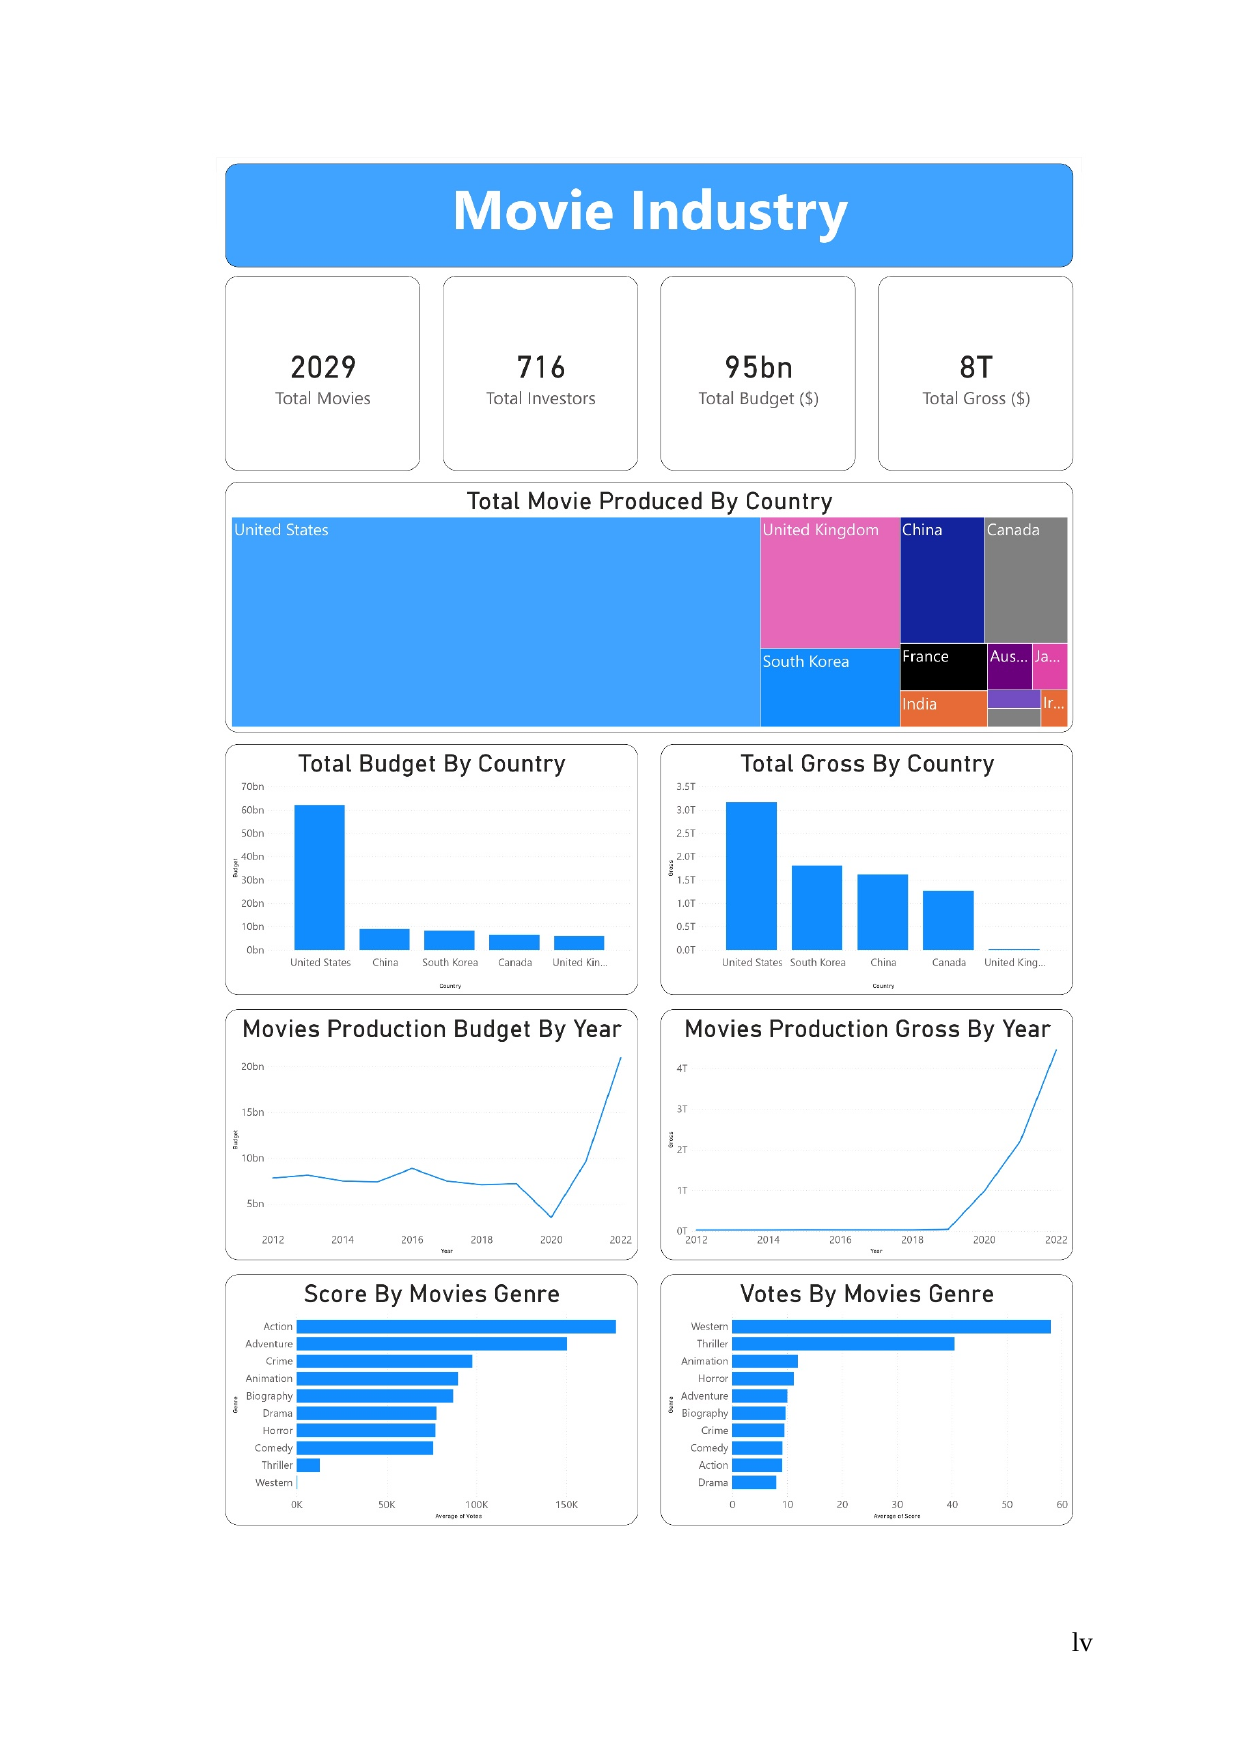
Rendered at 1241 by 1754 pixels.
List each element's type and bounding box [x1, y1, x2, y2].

picture [206, 147, 1092, 1551]
